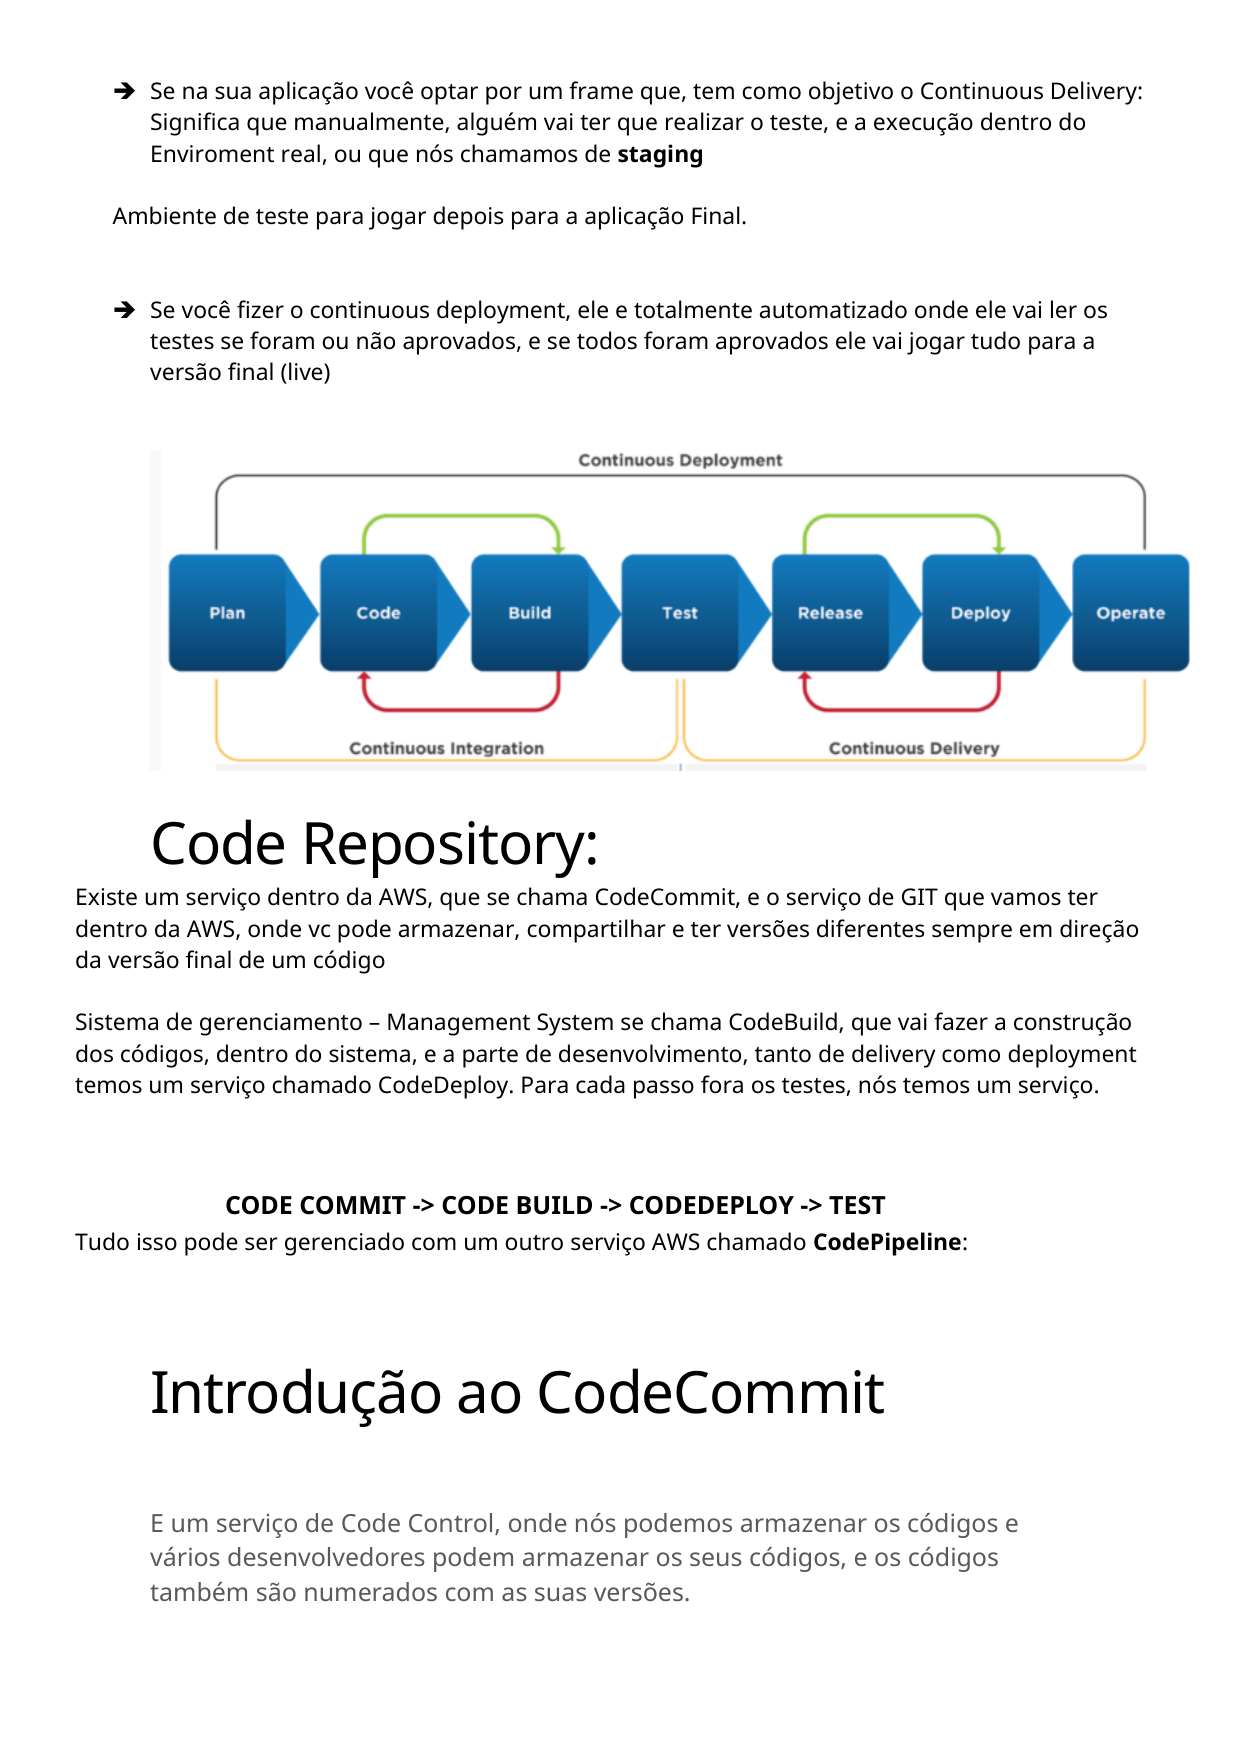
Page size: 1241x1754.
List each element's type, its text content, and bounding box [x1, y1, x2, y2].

list Se na sua aplicação você optar por um frame que, tem como objetivo o Continuous Delivery: Significa que manualmente, alguém vai ter que realizar o teste, e a execução dentro do Enviroment real, ou que nós chamamos de staging [112, 75, 1165, 169]
text E um serviço de Code Control, onde nós podemos armazenar os códigos e vários desenvolvedores podem armazenar os seus códigos, e os códigos também são numerados com as suas versões. [150, 1506, 1090, 1608]
list Se você fizer o continuous deployment, ele e totalmente automatizado onde ele vai ler os testes se foram ou não aprovados, e se todos foram aprovados ele vai jogar tudo para a versão final (live) [112, 294, 1165, 387]
text Existe um serviço dentro da AWS, que se chama CodeCommit, e o serviço de GIT que vamos ter dentro da AWS, onde vc pode armazenar, compartilhar e ter versões diferentes sempre em direção da versão final de um código [75, 881, 1165, 975]
title Code Repository: [150, 802, 1090, 881]
text CODE COMMIT -> CODE BUILD -> CODEDEPLOY -> TEST [150, 1188, 1090, 1222]
title Introdução ao CodeCommit [150, 1351, 1090, 1430]
text Sistema de gerenciamento – Management System se chama CodeBuild, que vai fazer a construção dos códigos, dentro do sistema, e a parte de desenvolvimento, tanto de delivery como deployment temos um serviço chamado CodeDeploy. Para cada passo fora os testes, nós temos um serviço. [75, 1006, 1165, 1100]
picture [150, 450, 1190, 771]
text Ambiente de teste para jogar depois para a aplicação Final. [112, 200, 1090, 231]
text Tudo isso pode ser gerenciado com um outro serviço AWS chamado CodePipeline: [75, 1226, 1165, 1257]
